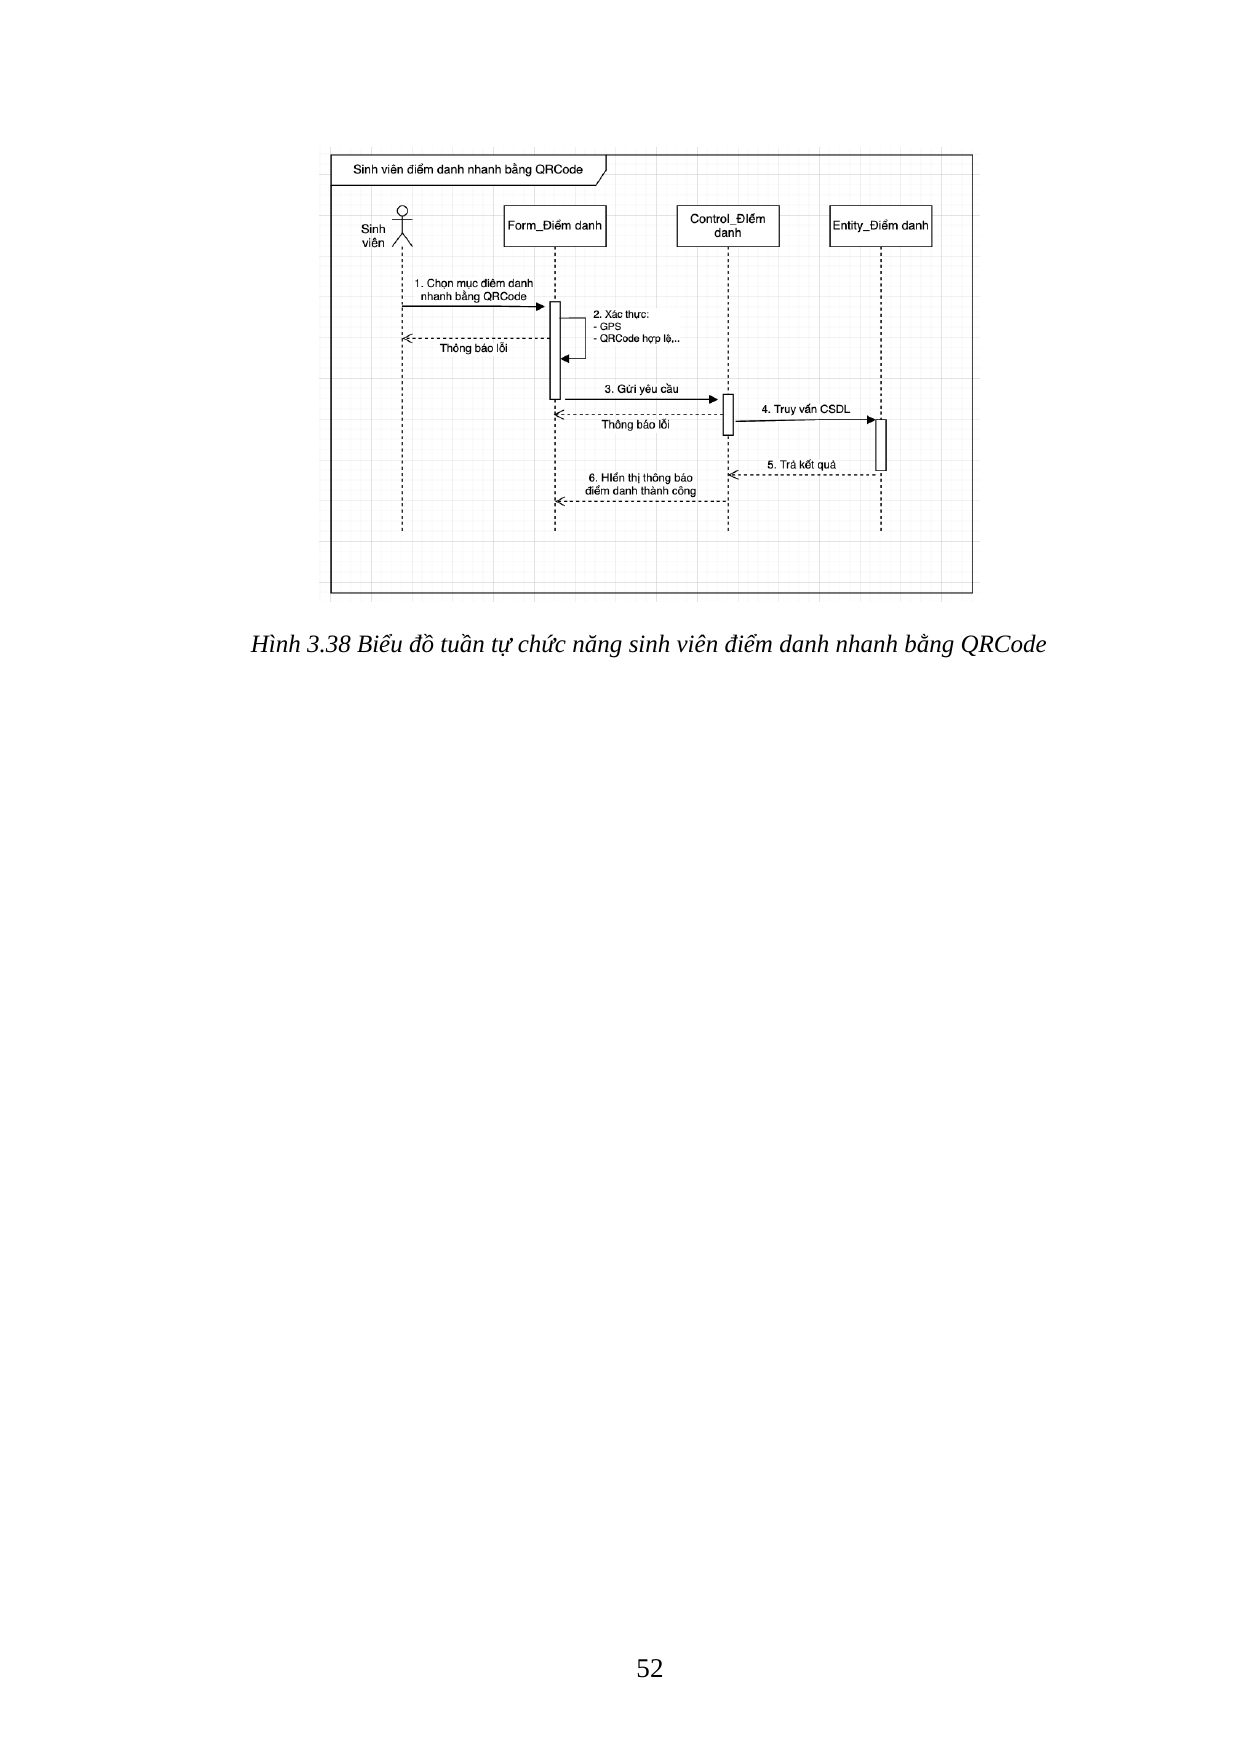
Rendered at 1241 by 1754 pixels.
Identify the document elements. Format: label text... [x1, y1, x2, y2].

text Hình 3.38 Biểu đồ tuần tự chức năng sinh viên điểm danh nhanh bằng QRCode [177, 629, 1122, 658]
picture [319, 147, 980, 602]
